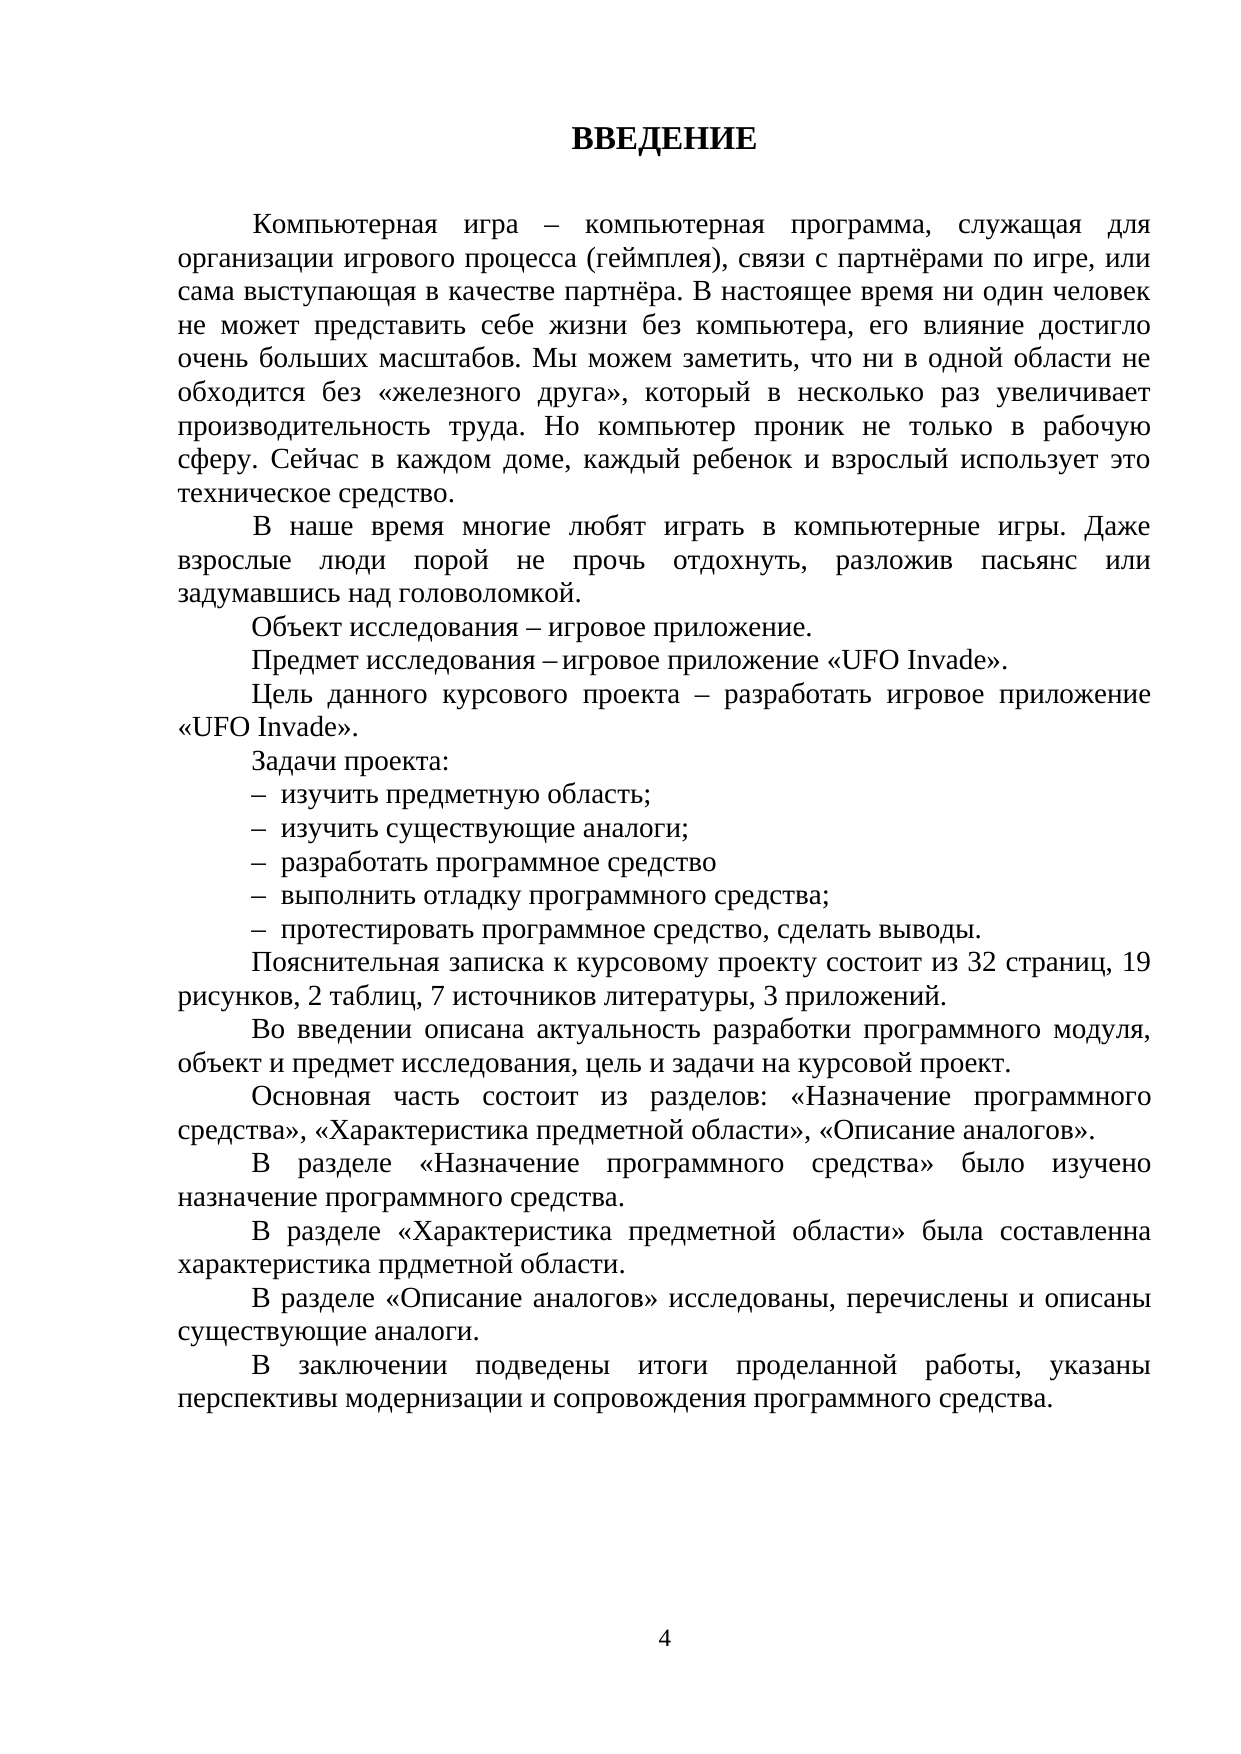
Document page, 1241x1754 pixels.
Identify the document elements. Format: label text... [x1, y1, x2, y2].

text Во введении описана актуальность разработки программного модуля, объект и предмет исследования, цель и задачи на курсовой проект. [177, 1011, 1152, 1078]
list выполнить отладку программного средства; [177, 877, 1152, 911]
text Основная часть состоит из разделов: «Назначение программного средства», «Характеристика предметной области», «Описание аналогов». [177, 1078, 1152, 1146]
list Предмет исследования – игровое приложение «UFO Invade». [177, 642, 1152, 676]
list Пояснительная записка к курсовому проекту состоит из 32 страниц, 19 рисунков, 2 таблиц, 7 источников литературы, 3 приложений. [177, 944, 1152, 1011]
list изучить существующие аналоги; [177, 810, 1152, 844]
list разработать программное средство [177, 844, 1152, 877]
text В разделе «Характеристика предметной области» была составленна характеристика прдметной области. [177, 1213, 1152, 1280]
list изучить предметную область; [177, 777, 1152, 810]
text Задачи проекта: [177, 743, 1152, 777]
text В разделе «Описание аналогов» исследованы, перечислены и описаны существующие аналоги. [177, 1280, 1152, 1347]
text Цель данного курсового проекта – разработать игровое приложение «UFO Invade». [177, 676, 1152, 743]
text В наше время многие любят играть в компьютерные игры. Даже взрослые люди порой не прочь отдохнуть, разложив пасьянс или задумавшись над головоломкой. [177, 508, 1152, 609]
text Компьютерная игра – компьютерная программа, служащая для организации игрового процесса (геймплея), связи с партнёрами по игре, или сама выступающая в качестве партнёра. В настоящее время ни один человек не может представить себе жизни без компьютера, его влияние достигло очень больших масштабов. Мы можем заметить, что ни в одной области не обходится без «железного друга», который в несколько раз увеличивает производительность труда. Но компьютер проник не только в рабочую сферу. Сейчас в каждом доме, каждый ребенок и взрослый использует это техническое средство. [177, 206, 1152, 508]
subtitle ВВЕДЕНИЕ [177, 118, 1152, 156]
list протестировать программное средство, сделать выводы. [177, 911, 1152, 944]
text В заключении подведены итоги проделанной работы, указаны перспективы модернизации и сопровождения программного средства. [177, 1347, 1152, 1414]
text В разделе «Назначение программного средства» было изучено назначение программного средства. [177, 1146, 1152, 1213]
list Объект исследования – игровое приложение. [177, 609, 1152, 642]
